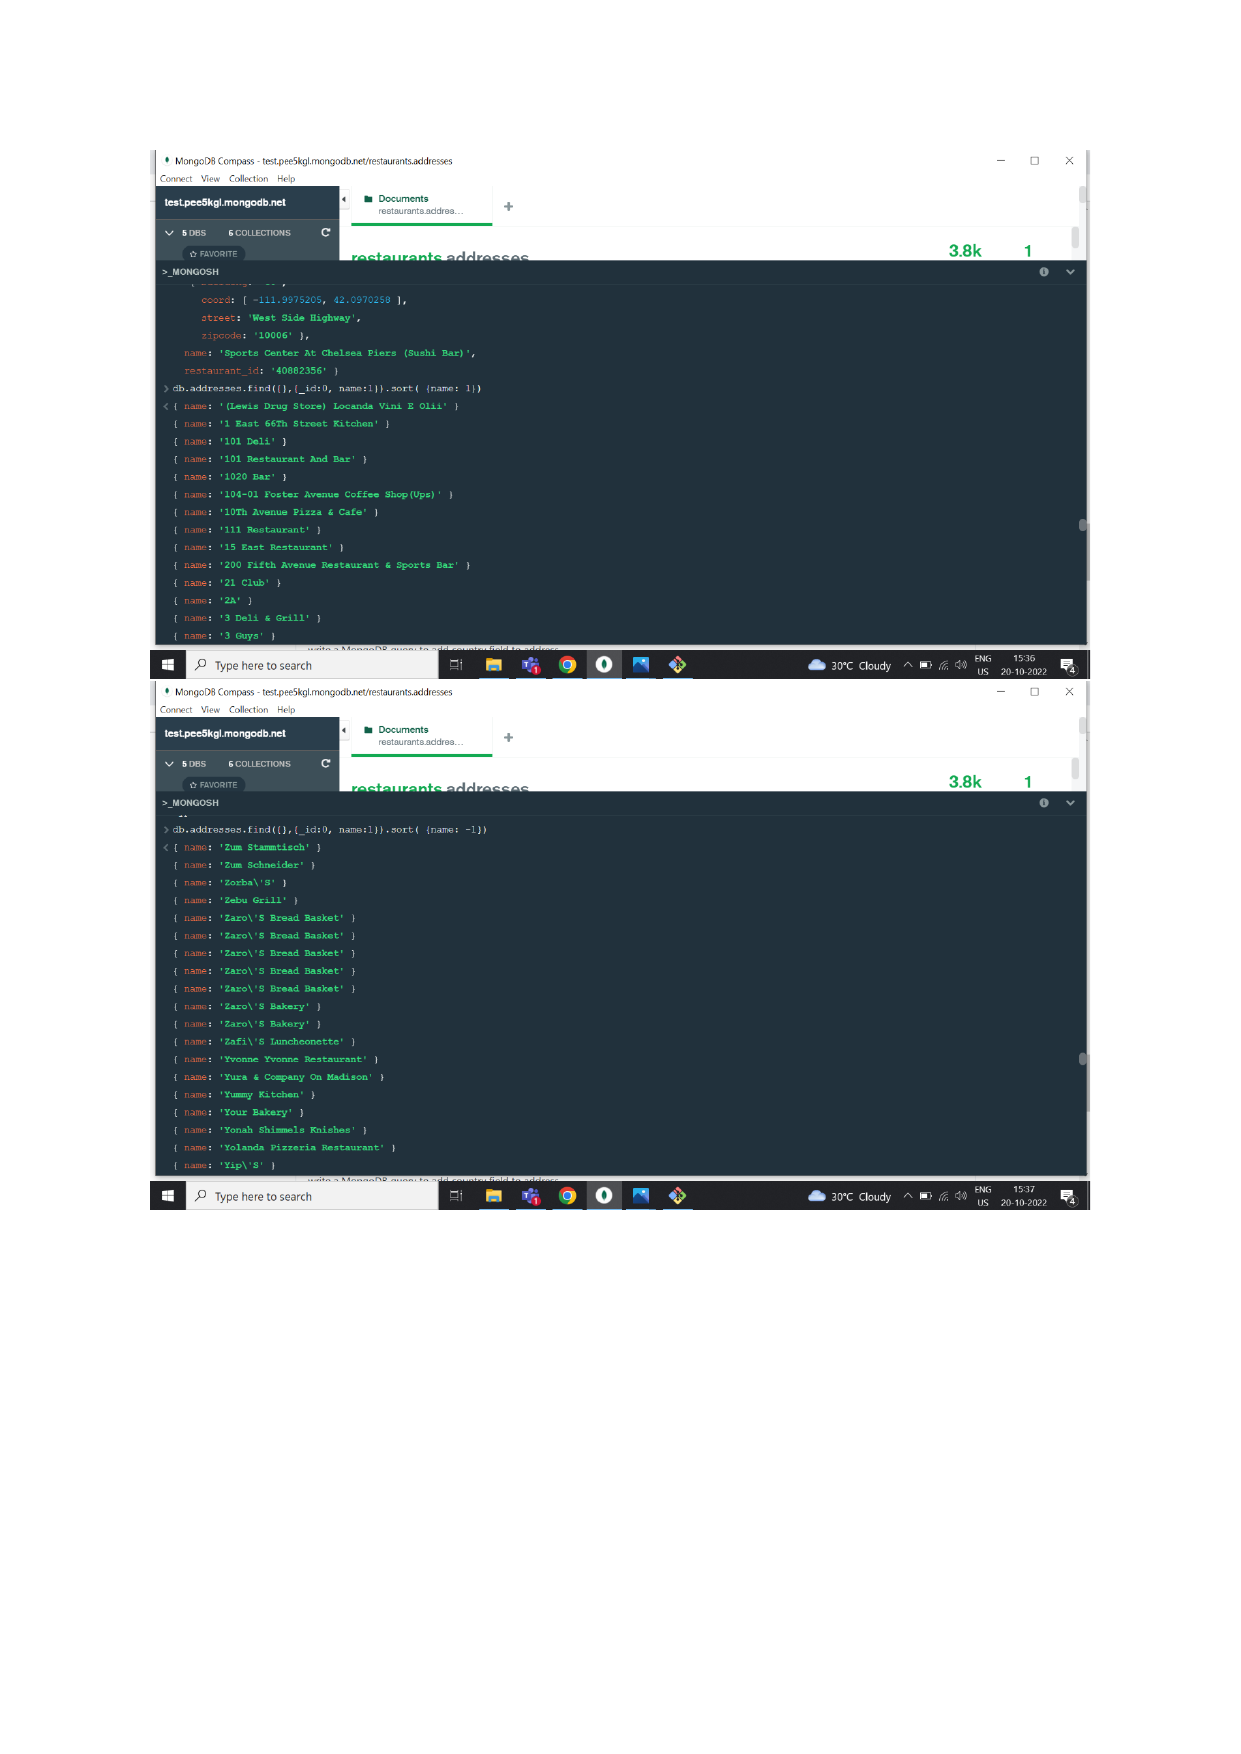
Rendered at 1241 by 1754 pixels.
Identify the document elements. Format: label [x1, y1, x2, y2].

picture [150, 150, 1091, 679]
picture [150, 681, 1091, 1210]
